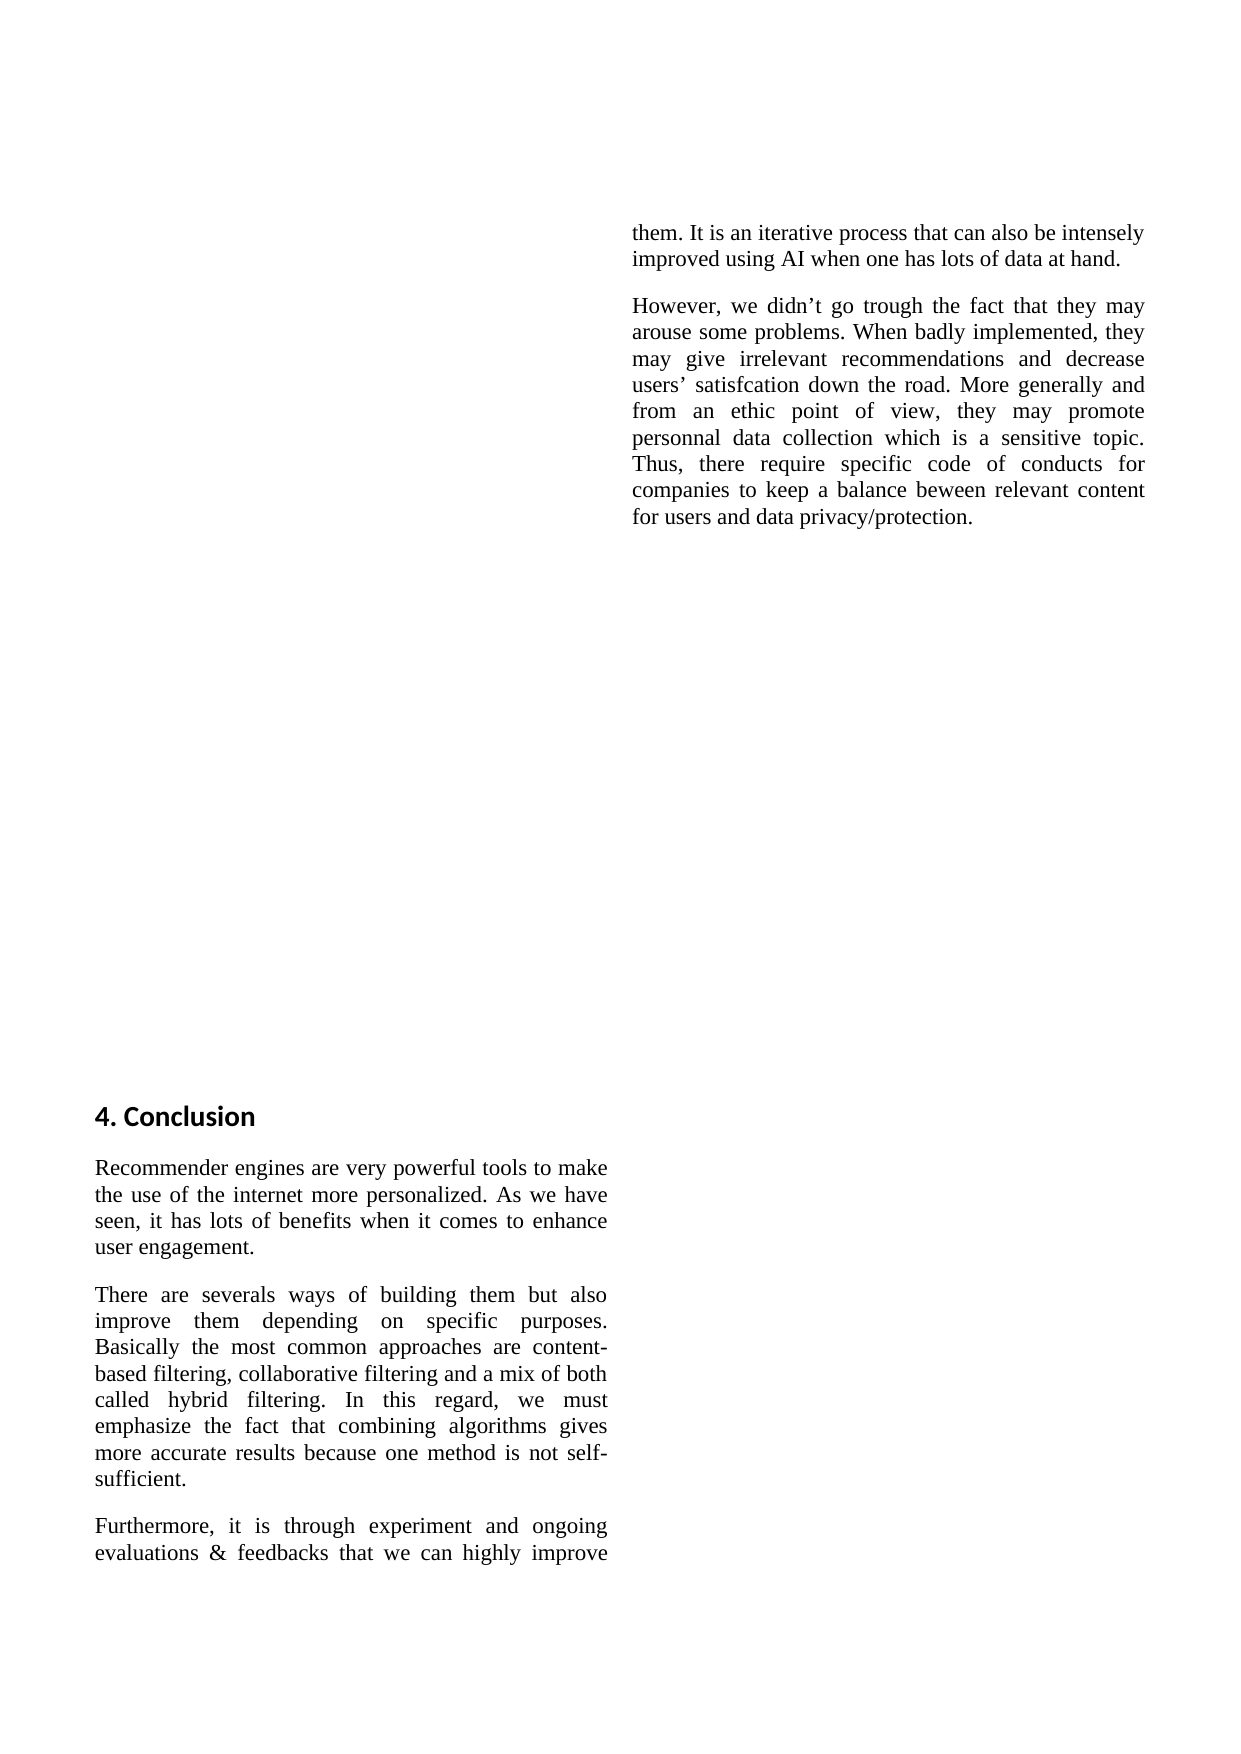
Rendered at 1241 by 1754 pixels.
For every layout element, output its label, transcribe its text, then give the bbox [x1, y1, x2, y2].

text 4. Conclusion [94, 1098, 608, 1133]
text There are severals ways of building them but also improve them depending on specific purposes. Basically the most common approaches are content-based filtering, collaborative filtering and a mix of both called hybrid filtering. In this regard, we must emphasize the fact that combining algorithms gives more accurate results because one method is not self-sufficient. [94, 1281, 608, 1491]
text Furthermore, it is through experiment and ongoing evaluations & feedbacks that we can highly improve them. It is an iterative process that can also be intensely improved using AI when one has lots of data at hand. [94, 1512, 608, 1565]
text Furthermore, it is through experiment and ongoing evaluations & feedbacks that we can highly improve them. It is an iterative process that can also be intensely improved using AI when one has lots of data at hand. [632, 218, 1146, 271]
text Recommender engines are very powerful tools to make the use of the internet more personalized. As we have seen, it has lots of benefits when it comes to enhance user engagement. [94, 1154, 608, 1260]
text However, we didn’t go trough the fact that they may arouse some problems. When badly implemented, they may give irrelevant recommendations and decrease users’ satisfcation down the road. More generally and from an ethic point of view, they may promote personnal data collection which is a sensitive topic. Thus, there require specific code of conducts for companies to keep a balance beween relevant content for users and data privacy/protection. [632, 292, 1146, 529]
